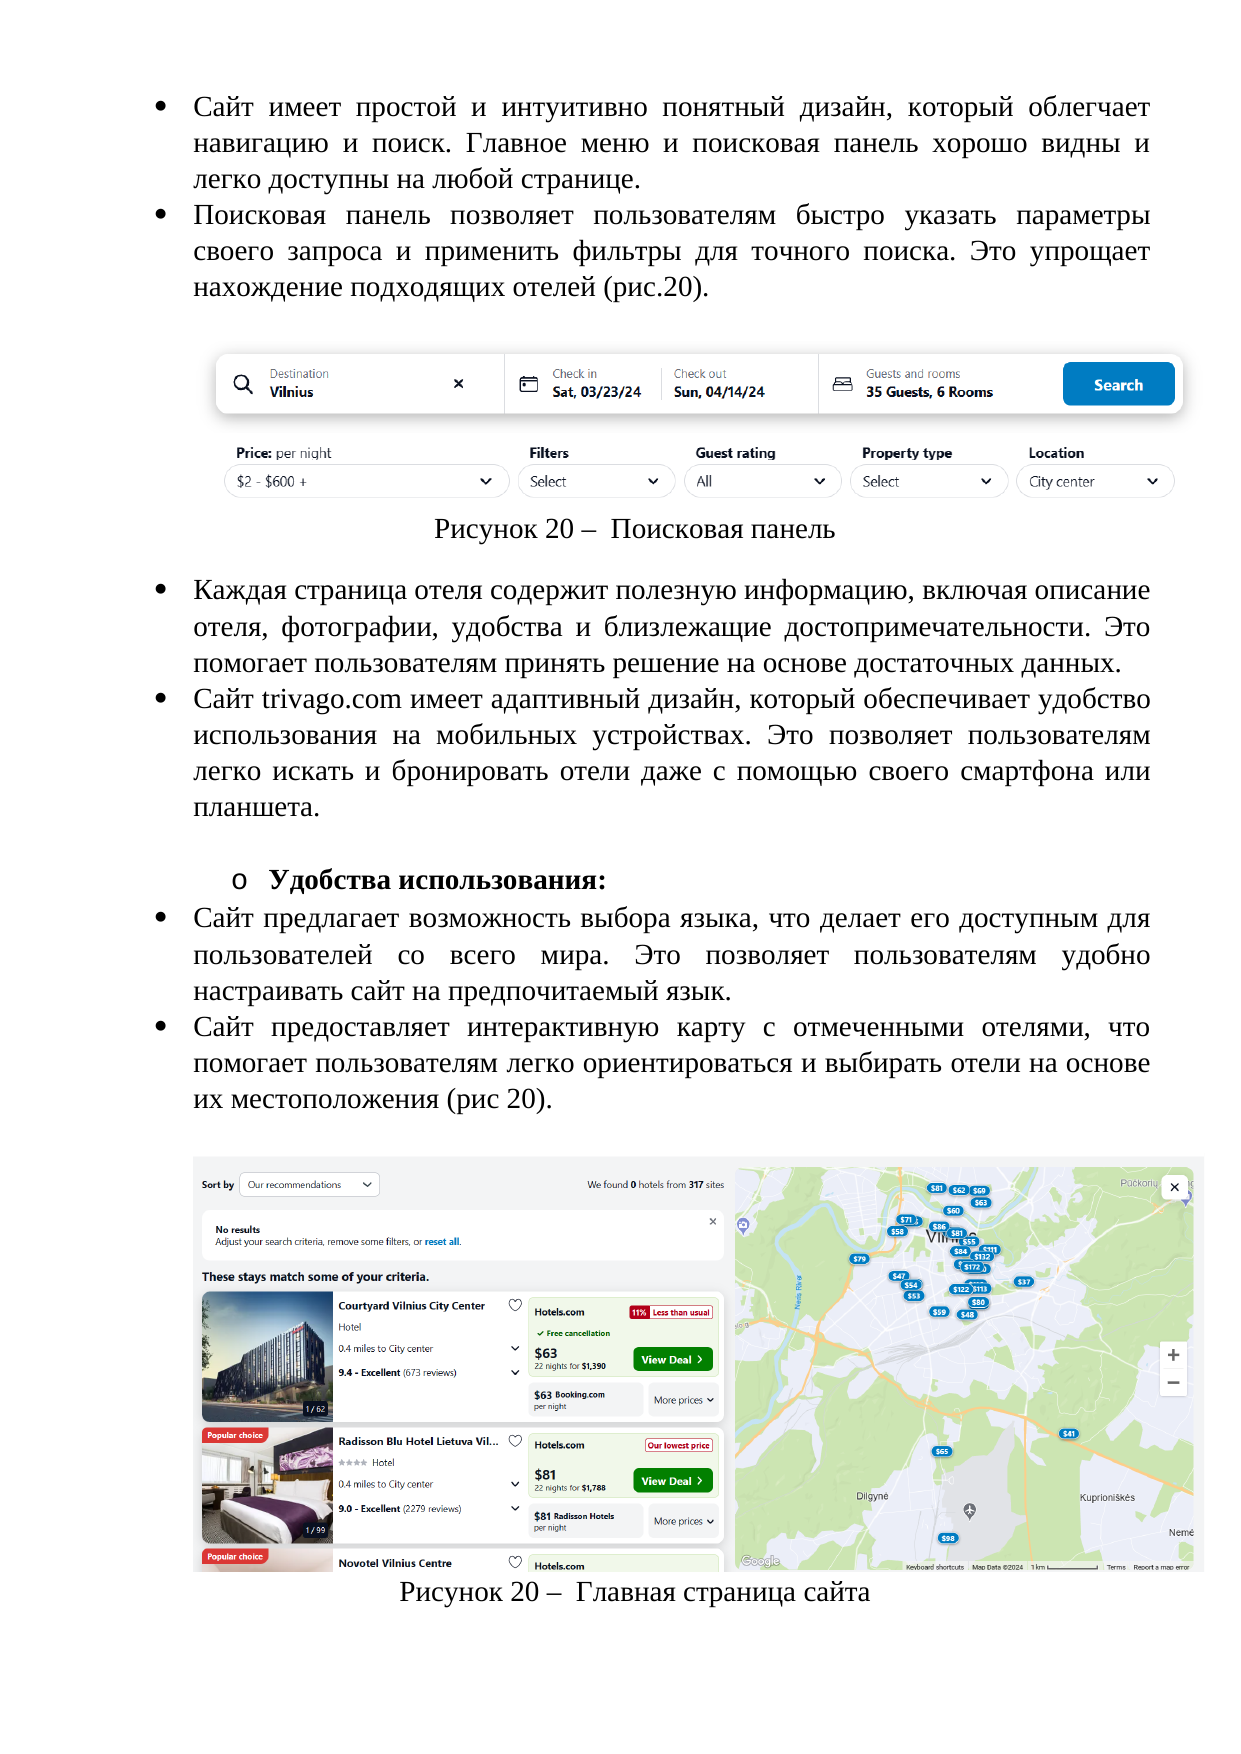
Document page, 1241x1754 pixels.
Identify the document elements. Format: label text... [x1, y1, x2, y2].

list Сайт trivago.com имеет адаптивный дизайн, который обеспечивает удобство использования на мобильных устройствах. Это позволяет пользователям легко искать и бронировать отели даже с помощью своего смартфона или планшета. [156, 681, 1152, 823]
list Сайт имеет простой и интуитивно понятный дизайн, который облегчает навигацию и поиск. Главное меню и поисковая панель хорошо видны и легко доступны на любой странице. [156, 89, 1152, 194]
text Рисунок 20 – Главная страница сайта [118, 1574, 1152, 1608]
list Каждая страница отеля содержит полезную информацию, включая описание отеля, фотографии, удобства и близлежащие достопримечательности. Это помогает пользователям принять решение на основе достаточных данных. [156, 572, 1152, 678]
list Поисковая панель позволяет пользователям быстро указать параметры своего запроса и применить фильтры для точного поиска. Это упрощает нахождение подходящих отелей (рис.20). [156, 197, 1152, 303]
text Рисунок 20 – Поисковая панель [118, 511, 1152, 545]
list Удобства использования: [231, 862, 1152, 898]
list Сайт предоставляет интерактивную карту с отмеченными отелями, что помогает пользователям легко ориентироваться и выбирать отели на основе их местоположения (рис 20). [156, 1009, 1152, 1115]
list Сайт предлагает возможность выбора языка, что делает его доступным для пользователей со всего мира. Это позволяет пользователям удобно настраивать сайт на предпочитаемый язык. [156, 901, 1152, 1007]
picture [193, 341, 1214, 509]
picture [193, 1153, 1205, 1572]
